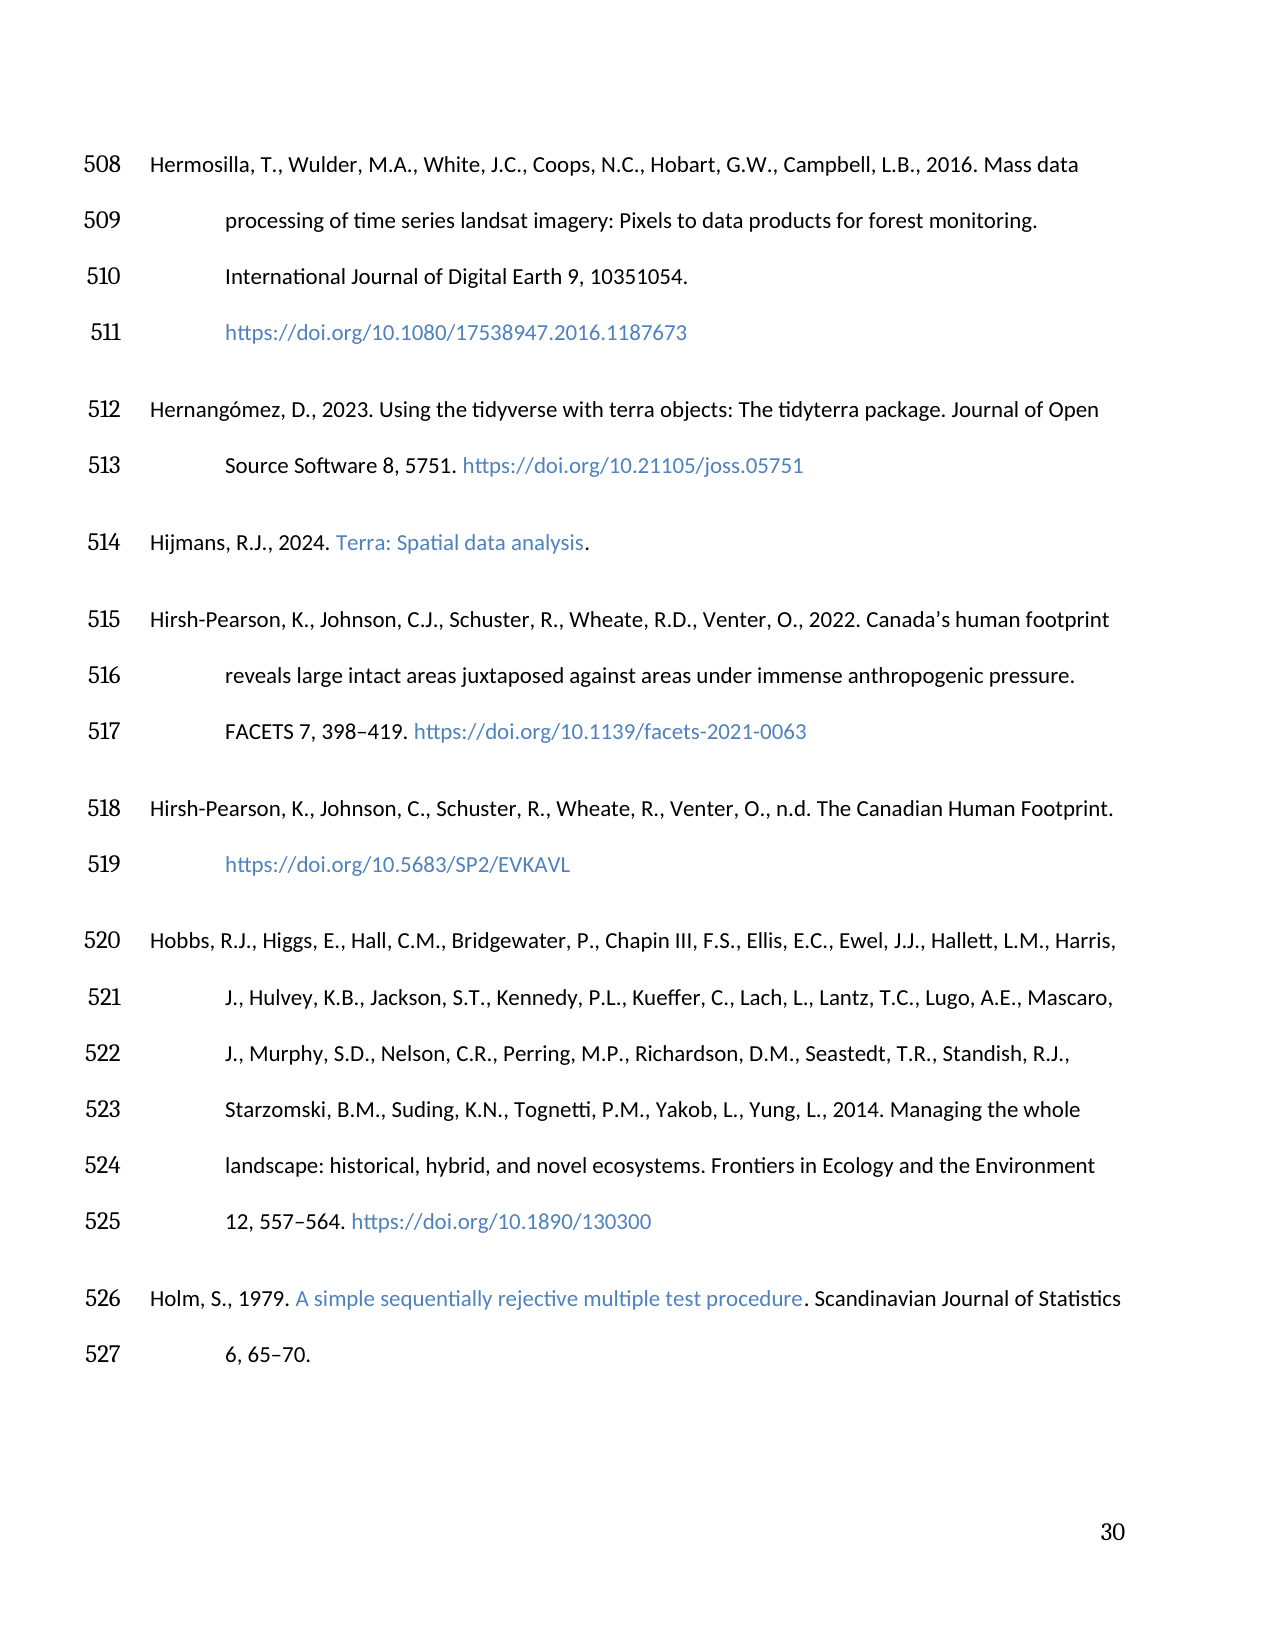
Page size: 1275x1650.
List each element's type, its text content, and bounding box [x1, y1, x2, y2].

text Hermosilla, T., Wulder, M.A., White, J.C., Coops, N.C., Hobart, G.W., Campbell, L.B., 2016. Mass data processing of time series landsat imagery: Pixels to data products for forest monitoring. International Journal of Digital Earth 9, 10351054. https://doi.org/10.1080/17538947.2016.1187673 [150, 150, 1125, 346]
text Holm, S., 1979. A simple sequentially rejective multiple test procedure. Scandinavian Journal of Statistics 6, 65–70. [150, 1284, 1125, 1368]
text Hobbs, R.J., Higgs, E., Hall, C.M., Bridgewater, P., Chapin III, F.S., Ellis, E.C., Ewel, J.J., Hallett, L.M., Harris, J., Hulvey, K.B., Jackson, S.T., Kennedy, P.L., Kueffer, C., Lach, L., Lantz, T.C., Lugo, A.E., Mascaro, J., Murphy, S.D., Nelson, C.R., Perring, M.P., Richardson, D.M., Seastedt, T.R., Standish, R.J., Starzomski, B.M., Suding, K.N., Tognetti, P.M., Yakob, L., Yung, L., 2014. Managing the whole landscape: historical, hybrid, and novel ecosystems. Frontiers in Ecology and the Environment 12, 557–564. https://doi.org/10.1890/130300 [150, 927, 1125, 1235]
text Hirsh-Pearson, K., Johnson, C., Schuster, R., Wheate, R., Venter, O., n.d. The Canadian Human Footprint. https://doi.org/10.5683/SP2/EVKAVL [150, 794, 1125, 878]
text Hijmans, R.J., 2024. Terra: Spatial data analysis. [150, 528, 1125, 556]
text Hirsh-Pearson, K., Johnson, C.J., Schuster, R., Wheate, R.D., Venter, O., 2022. Canada’s human footprint reveals large intact areas juxtaposed against areas under immense anthropogenic pressure. FACETS 7, 398–419. https://doi.org/10.1139/facets-2021-0063 [150, 605, 1125, 745]
text Hernangómez, D., 2023. Using the tidyverse with terra objects: The tidyterra package. Journal of Open Source Software 8, 5751. https://doi.org/10.21105/joss.05751 [150, 395, 1125, 479]
